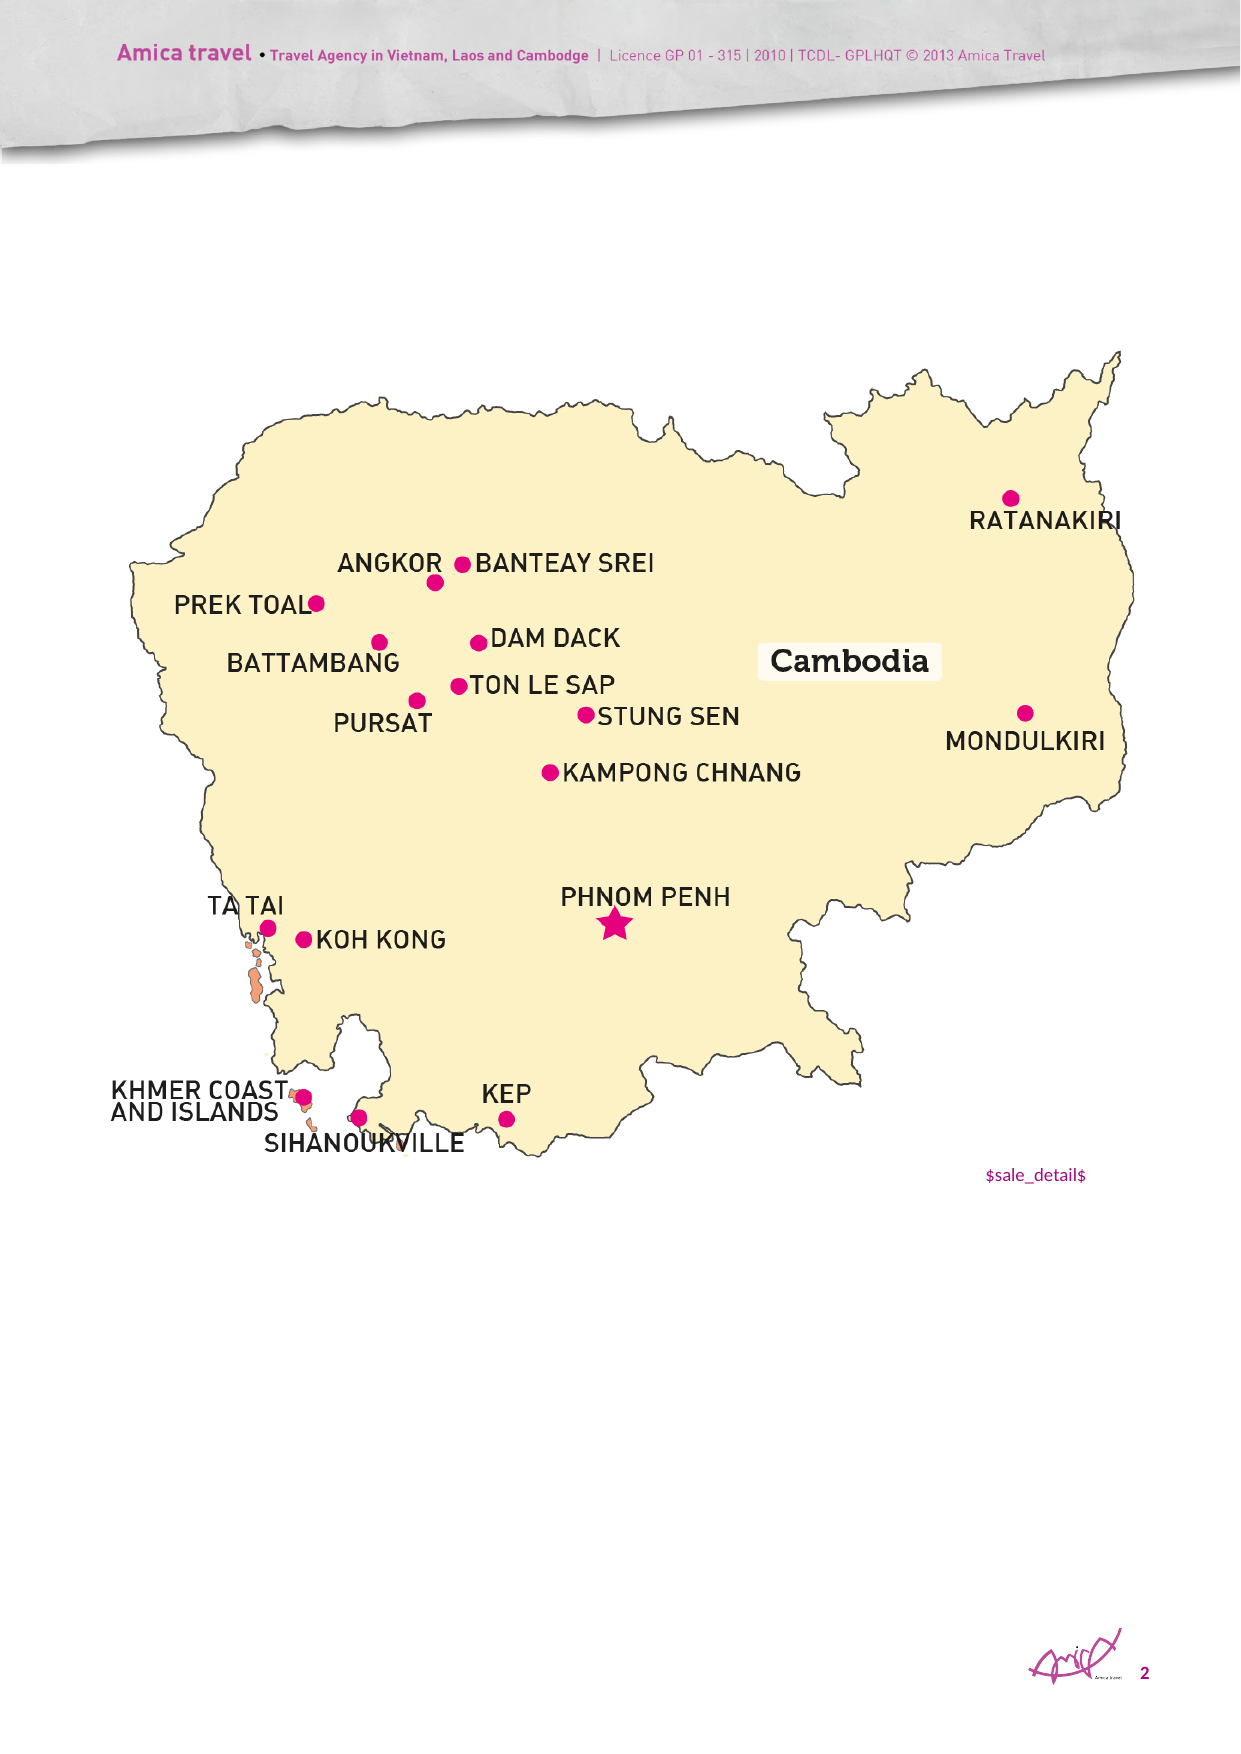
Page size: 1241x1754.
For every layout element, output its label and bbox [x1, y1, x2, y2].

picture [28, 276, 1193, 1213]
picture [0, 0, 1241, 172]
picture [1028, 1628, 1122, 1685]
